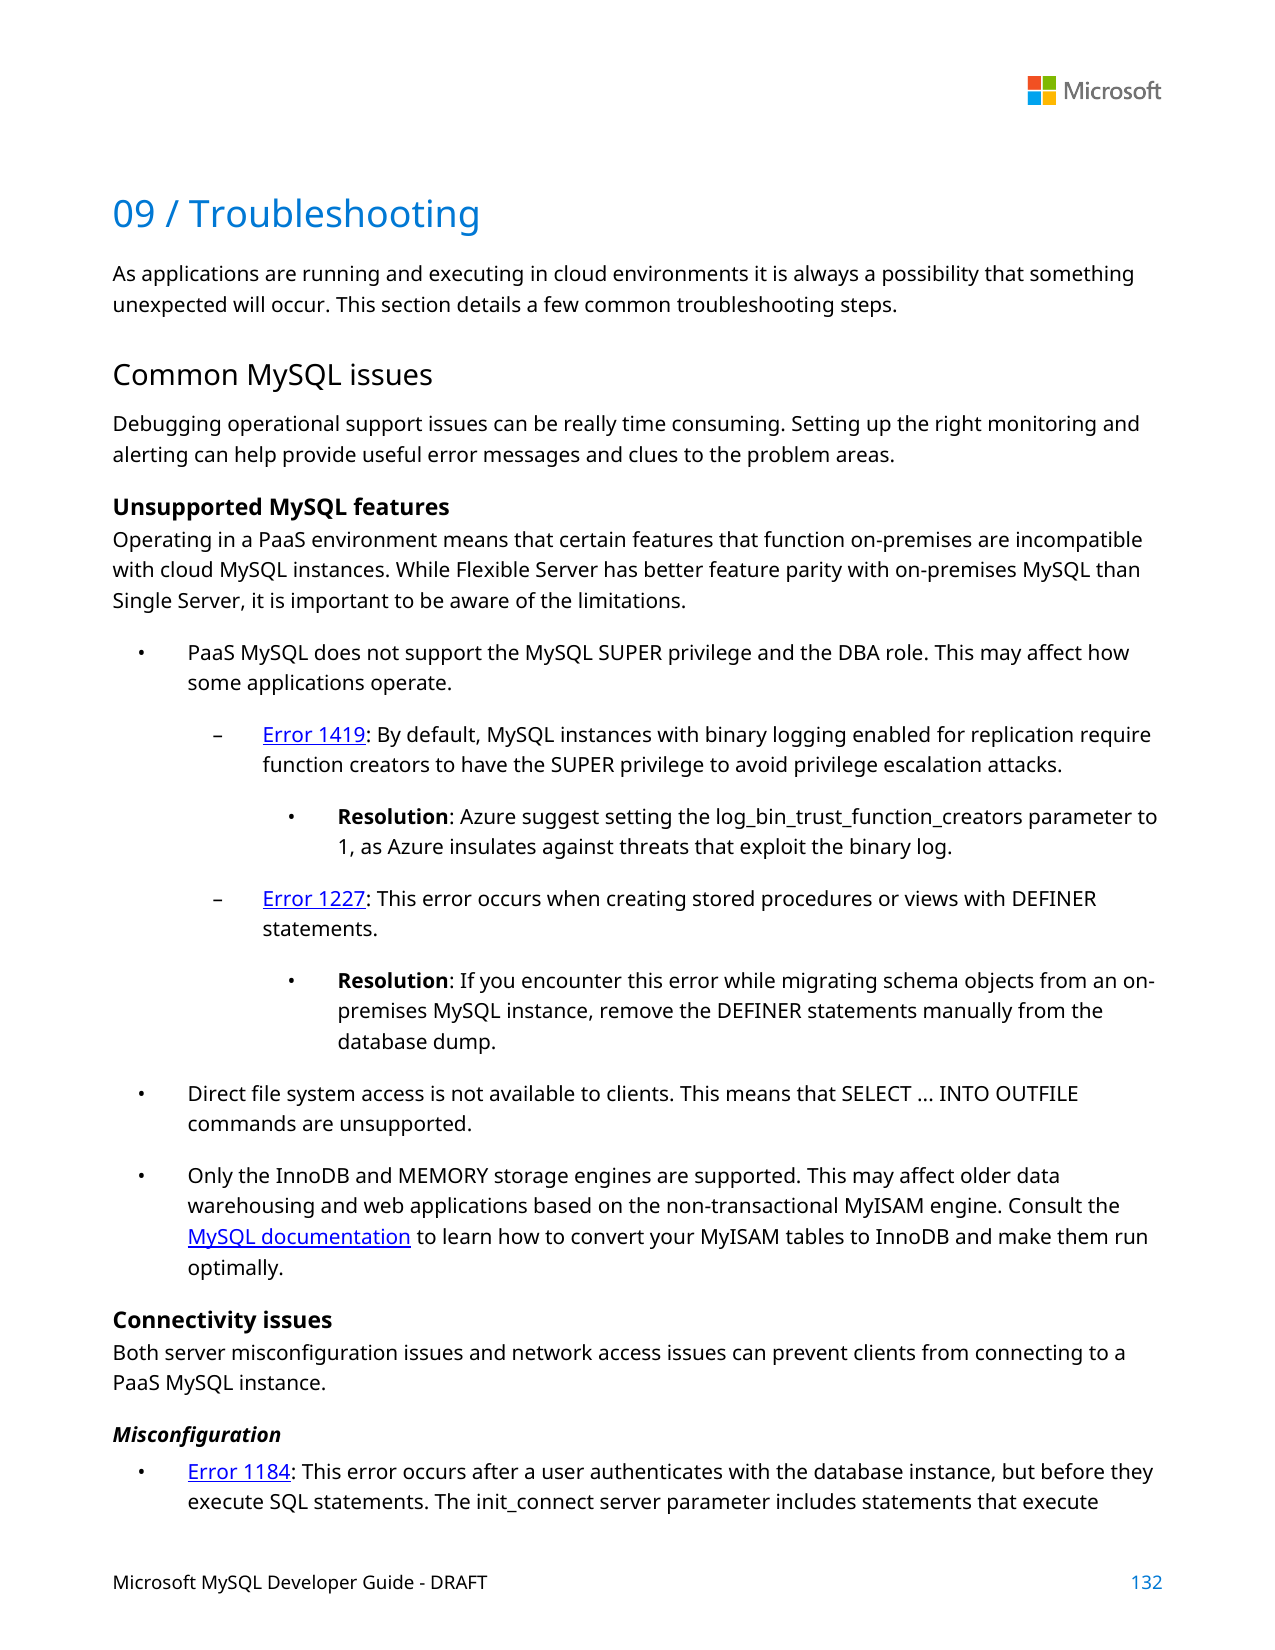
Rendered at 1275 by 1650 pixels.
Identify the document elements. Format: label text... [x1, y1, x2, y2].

text Both server misconfiguration issues and network access issues can prevent clients from connecting to a PaaS MySQL instance. [112, 1338, 1162, 1397]
text As applications are running and executing in cloud environments it is always a possibility that something unexpected will occur. This section details a few common troubleshooting steps. [112, 259, 1162, 318]
picture [1026, 75, 1163, 107]
list Direct file system access is not available to clients. This means that SELECT ... INTO OUTFILE commands are unsupported. [137, 1079, 1162, 1138]
text Debugging operational support issues can be really time consuming. Setting up the right monitoring and alerting can help provide useful error messages and clues to the problem areas. [112, 409, 1162, 468]
list Error 1227: This error occurs when creating stored procedures or views with DEFINER statements. [212, 884, 1162, 943]
list Error 1419: By default, MySQL instances with binary logging enabled for replication require function creators to have the SUPER privilege to avoid privilege escalation attacks. [212, 720, 1162, 779]
list Resolution: If you encounter this error while migrating schema objects from an on-premises MySQL instance, remove the DEFINER statements manually from the database dump. [287, 966, 1162, 1056]
list PaaS MySQL does not support the MySQL SUPER privilege and the DBA role. This may affect how some applications operate. [137, 638, 1162, 697]
text Operating in a PaaS environment means that certain features that function on-premises are incompatible with cloud MySQL instances. While Flexible Server has better feature parity with on-premises MySQL than Single Server, it is important to be aware of the limitations. [112, 525, 1162, 615]
subtitle Misconfiguration [112, 1420, 1162, 1448]
list Only the InnoDB and MEMORY storage engines are supported. This may affect older data warehousing and web applications based on the non-transactional MyISAM engine. Consult the MySQL documentation to learn how to convert your MyISAM tables to InnoDB and make them run optimally. [137, 1161, 1162, 1281]
subtitle 09 / Troubleshooting [112, 187, 1162, 238]
list Resolution: Azure suggest setting the log_bin_trust_function_creators parameter to 1, as Azure insulates against threats that exploit the binary log. [287, 802, 1162, 861]
subtitle Common MySQL issues [112, 354, 1162, 393]
subtitle Unsupported MySQL features [112, 491, 1162, 522]
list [137, 1457, 1162, 1516]
subtitle Connectivity issues [112, 1304, 1162, 1335]
